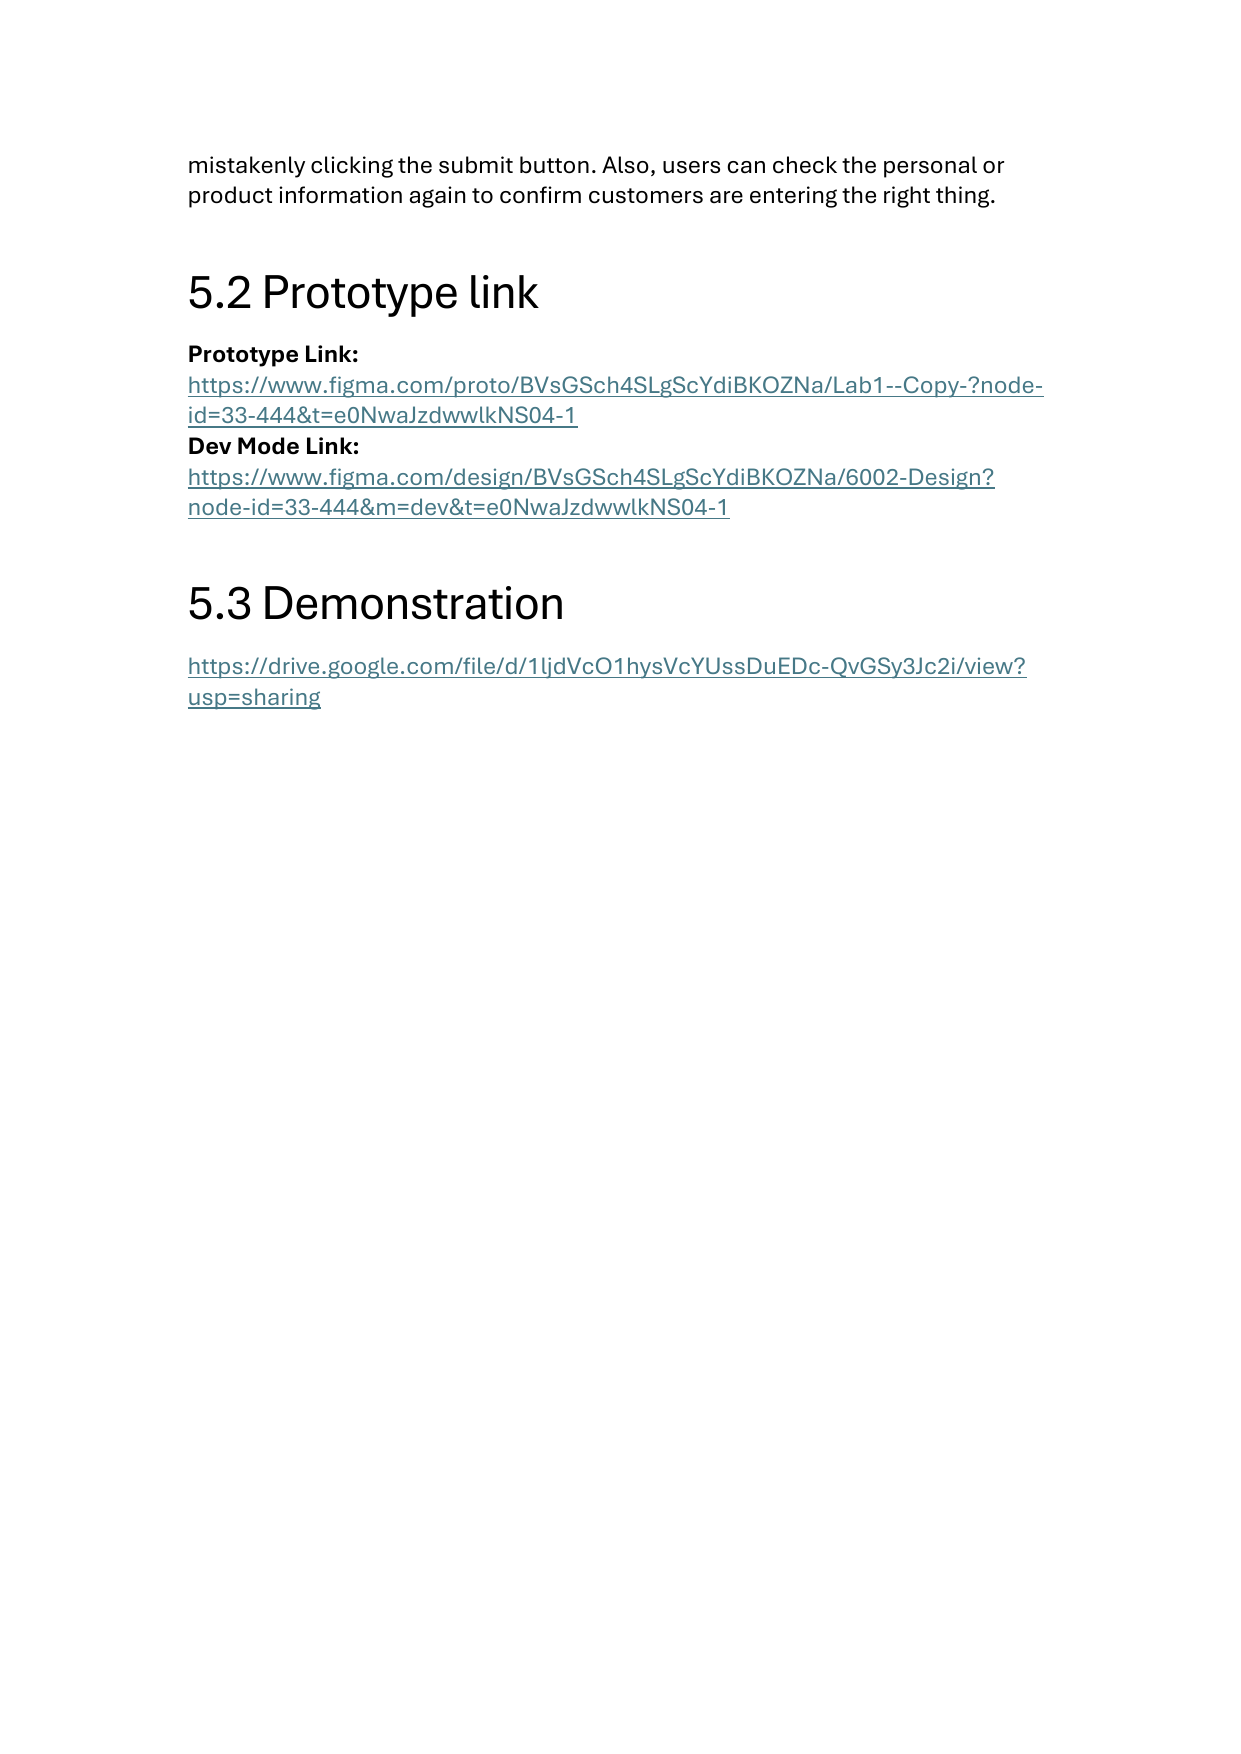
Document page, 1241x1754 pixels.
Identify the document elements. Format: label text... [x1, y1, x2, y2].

text https://www.figma.com/proto/BVsGSch4SLgScYdiBKOZNa/Lab1--Copy-?node-id=33-444&t=e0NwaJzdwwlkNS04-1 [187, 370, 1053, 431]
subtitle 5.3 Demonstration [187, 573, 1053, 634]
text https://drive.google.com/file/d/1ljdVcO1hysVcYUssDuEDc-QvGSy3Jc2i/view?usp=sharing [187, 651, 1053, 712]
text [187, 150, 1053, 211]
subtitle 5.2 Prototype link [187, 261, 1053, 322]
text https://www.figma.com/design/BVsGSch4SLgScYdiBKOZNa/6002-Design?node-id=33-444&m=dev&t=e0NwaJzdwwlkNS04-1 [187, 462, 1053, 523]
text Dev Mode Link: [187, 431, 1053, 462]
text Prototype Link: [187, 339, 1053, 370]
